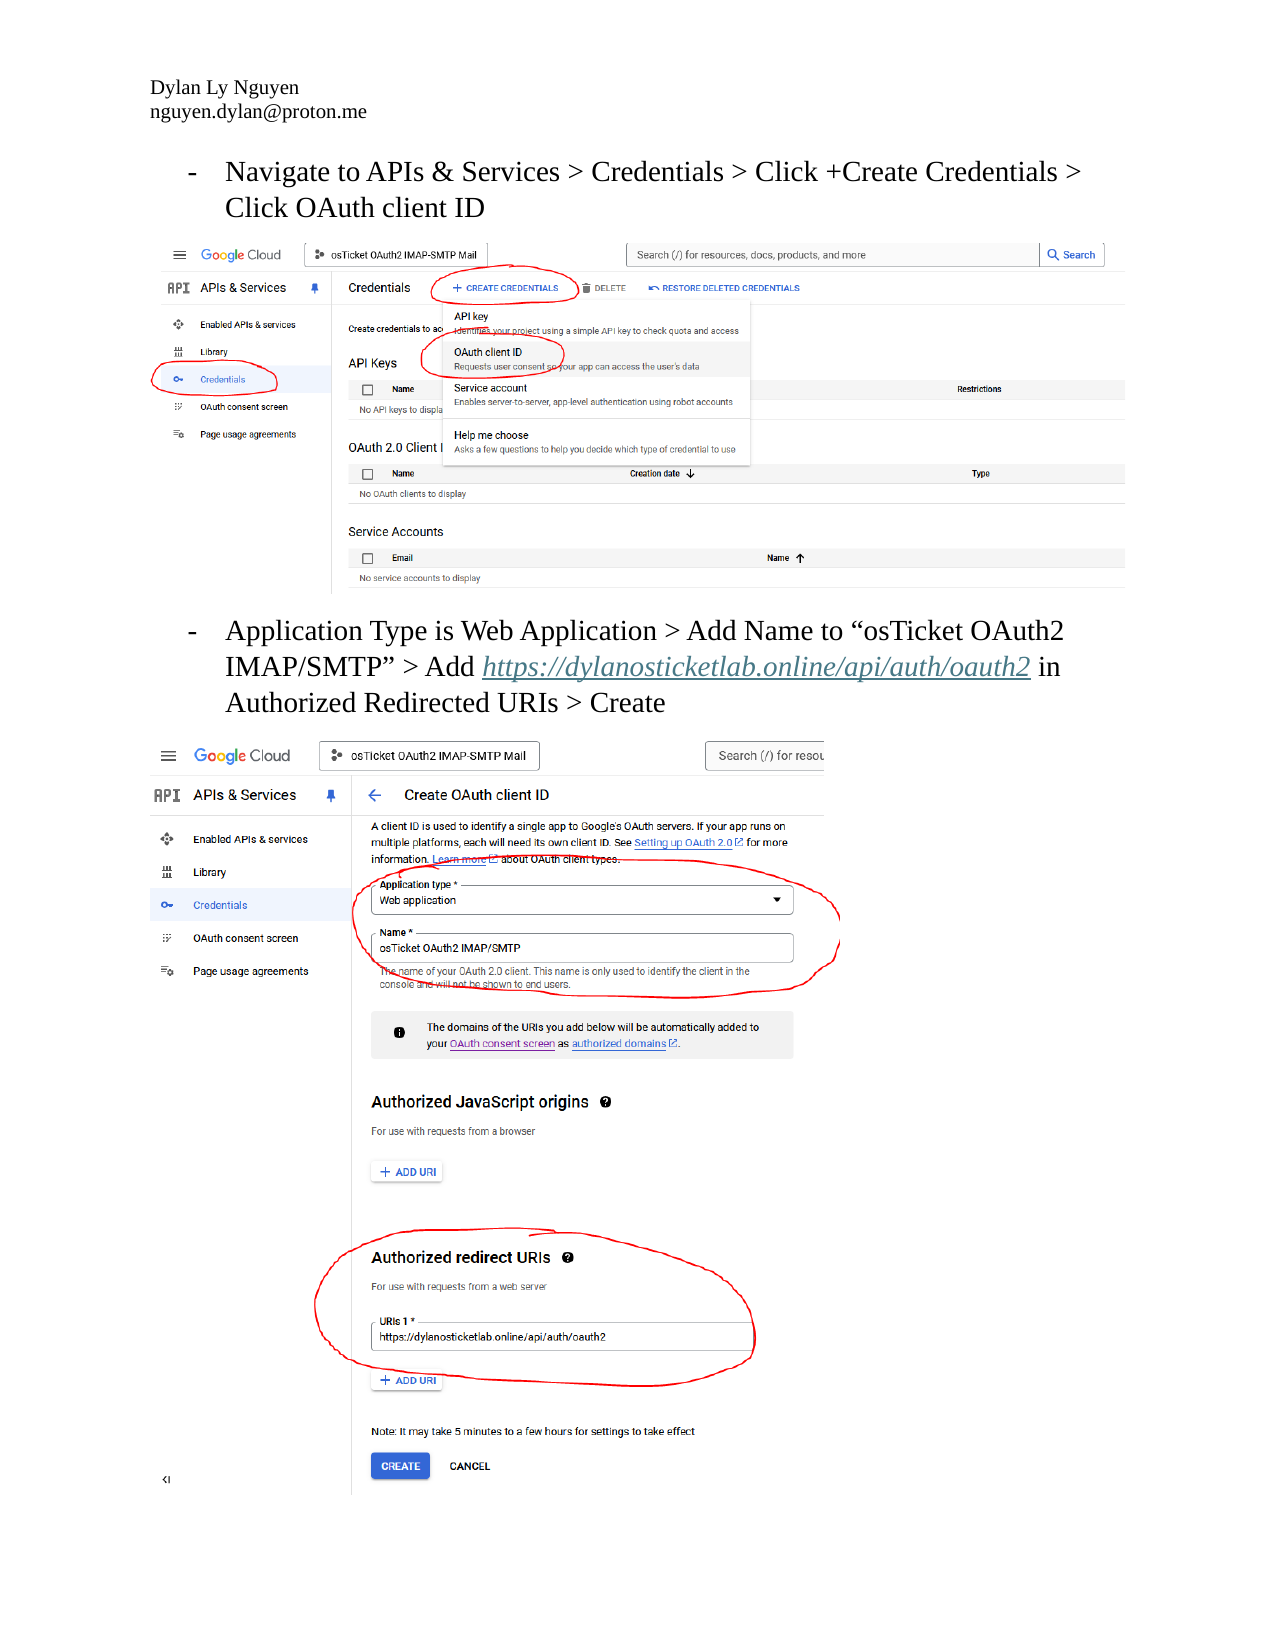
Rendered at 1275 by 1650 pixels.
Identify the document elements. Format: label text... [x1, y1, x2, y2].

list Navigate to APIs & Services > Credentials > Click +Create Credentials > Click OAuth client ID [187, 154, 1125, 224]
list Application Type is Web Application > Add Name to “osTicket OAuth2 IMAP/SMTP” > Add https://dylanosticketlab.online/api/auth/oauth2 in Authorized Redirected URIs > Create [187, 613, 1125, 719]
picture [150, 243, 1125, 594]
picture [150, 738, 840, 1495]
